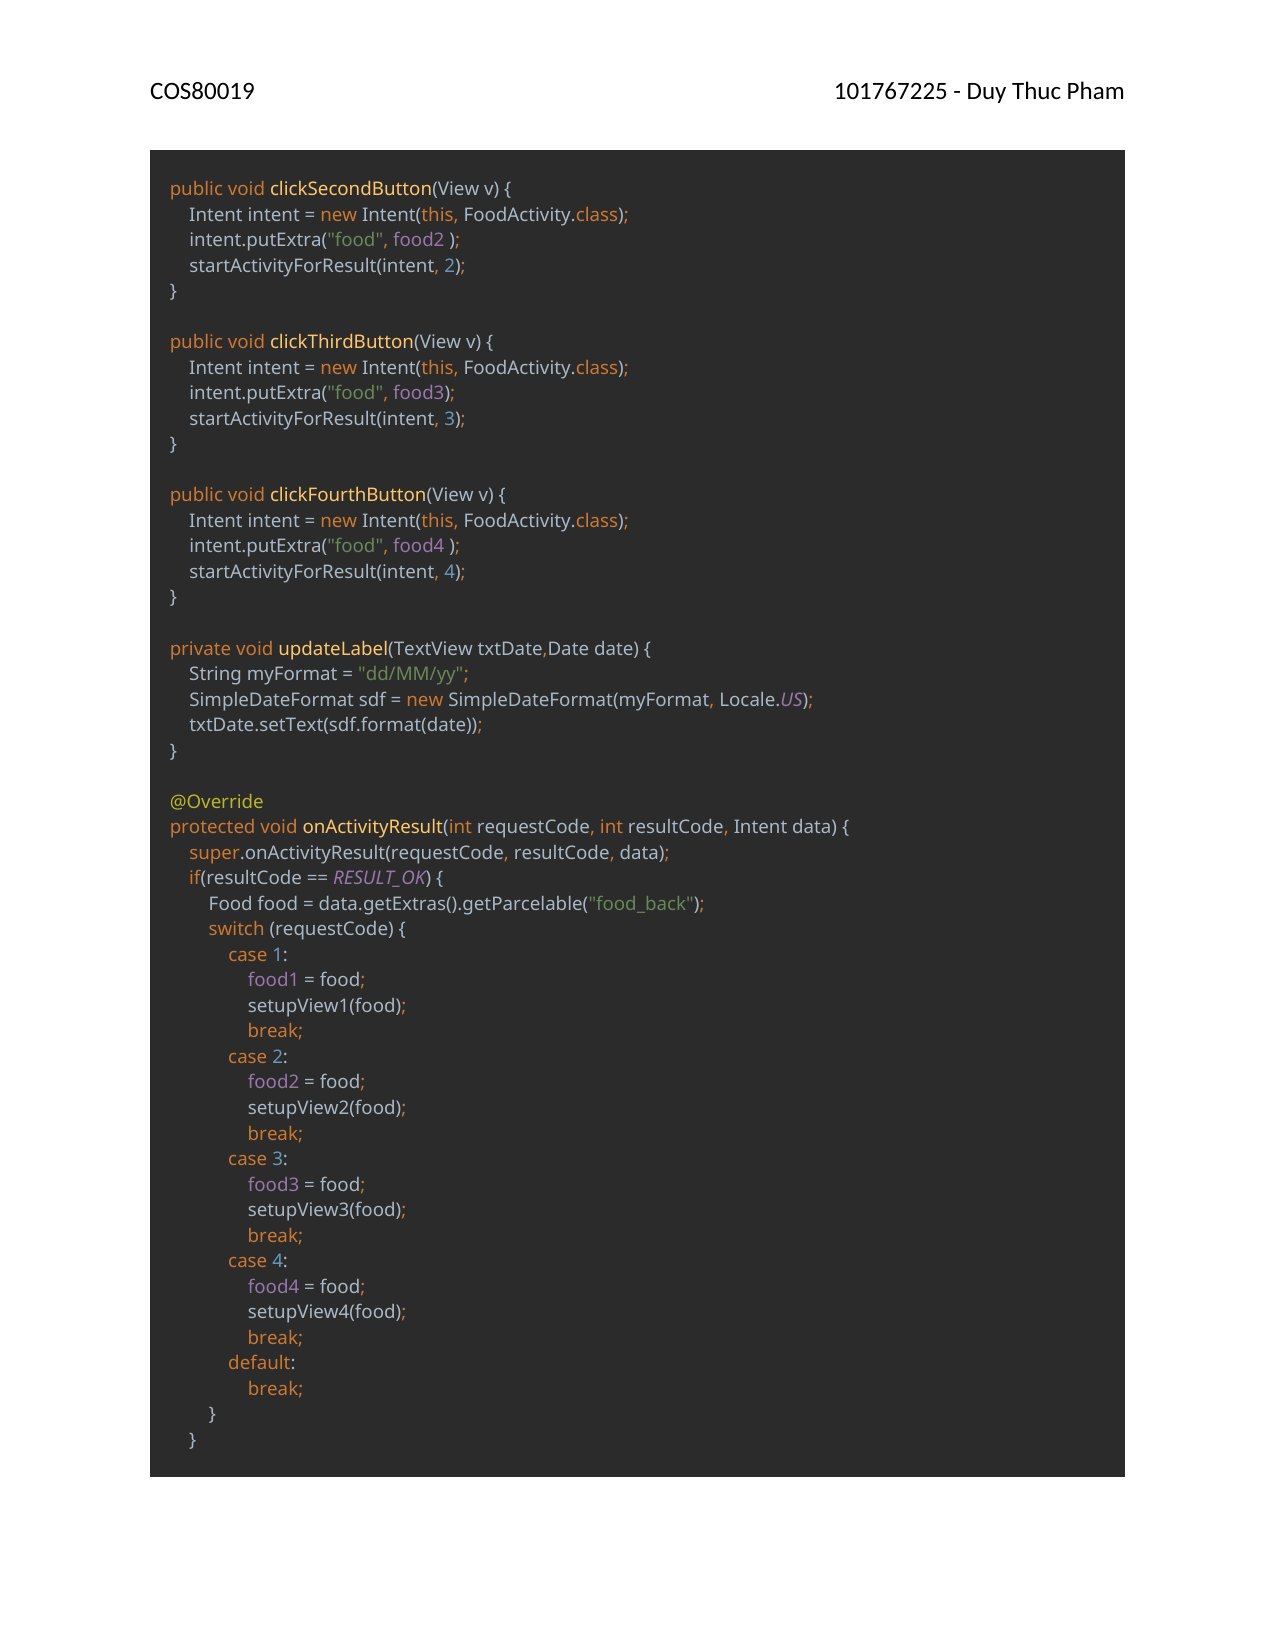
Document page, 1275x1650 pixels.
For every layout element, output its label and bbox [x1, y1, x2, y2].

text [150, 150, 1125, 1477]
